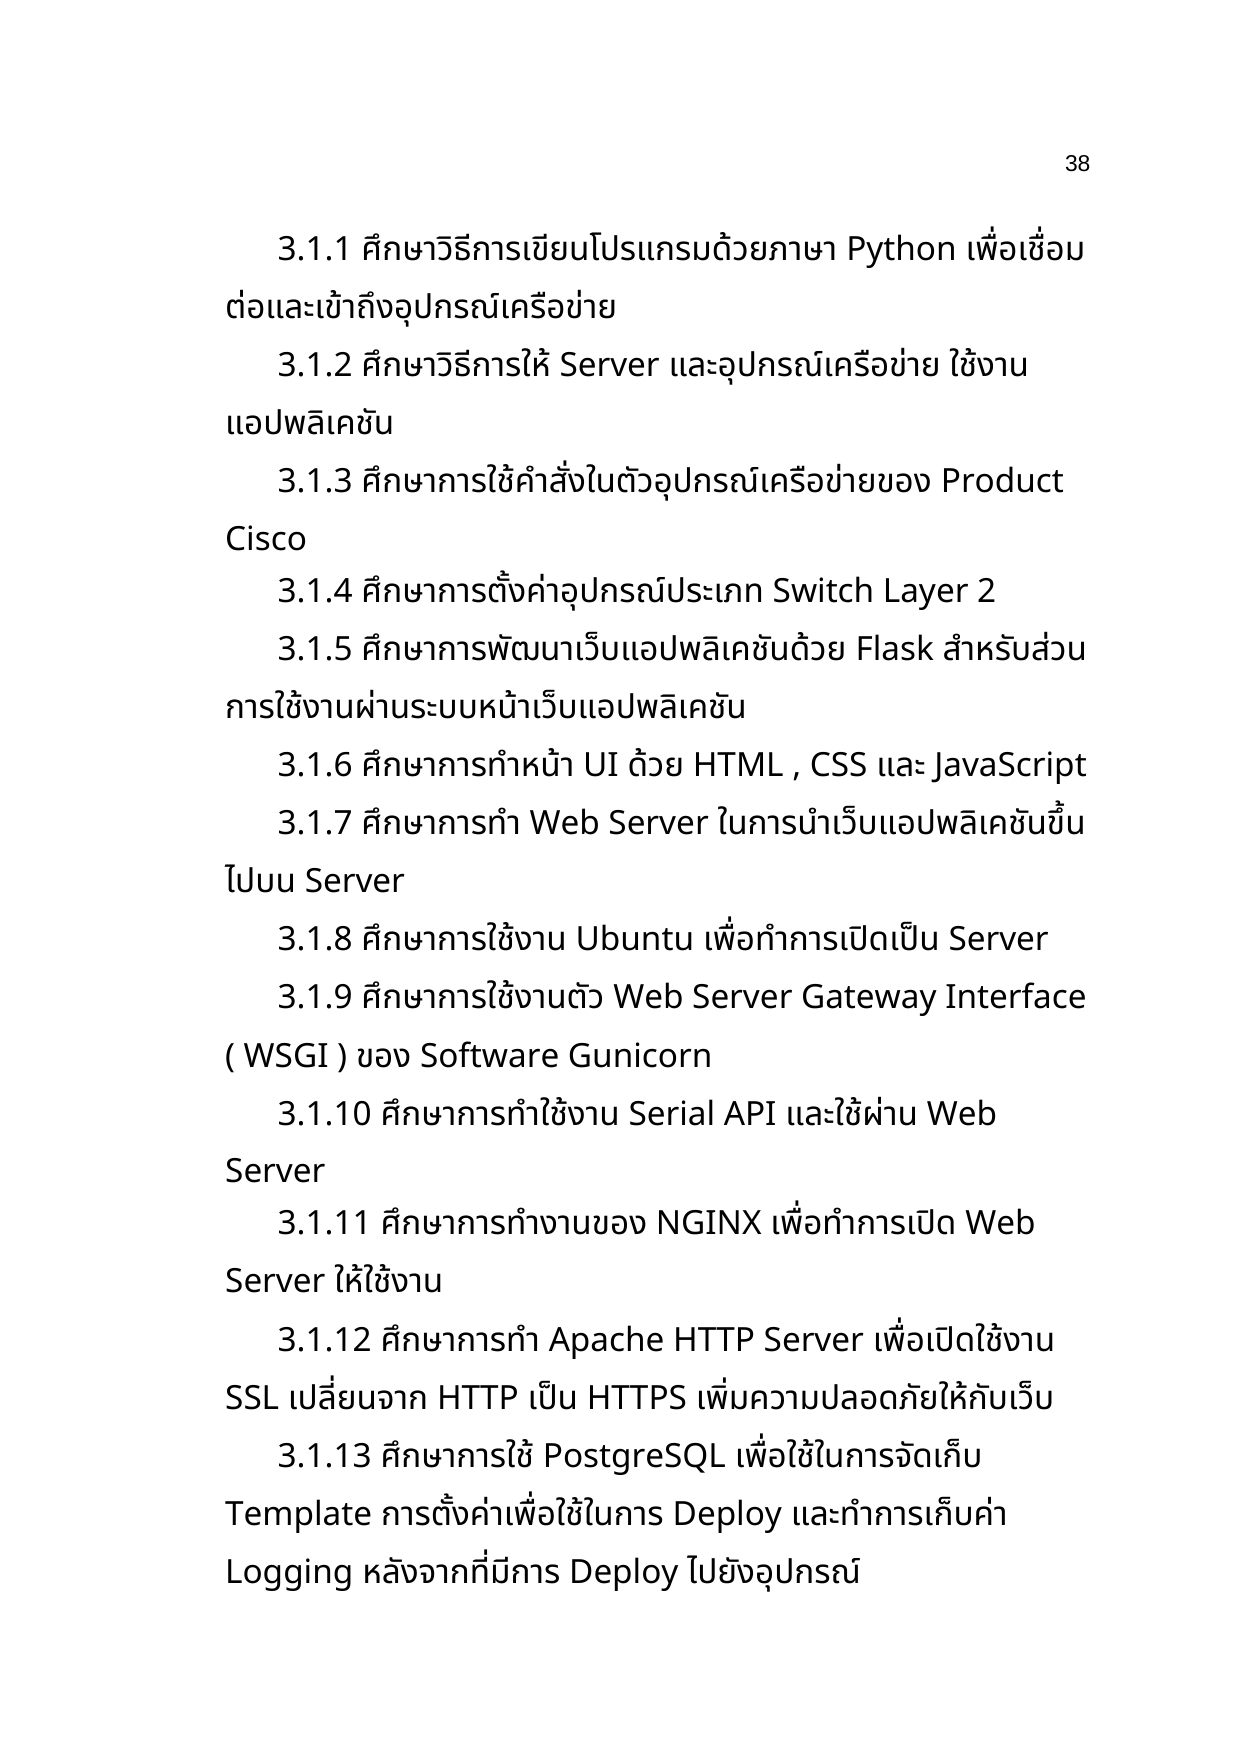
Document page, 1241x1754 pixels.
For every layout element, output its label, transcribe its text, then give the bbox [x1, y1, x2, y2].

subtitle ศึกษาการทำงานของ NGINX เพื่อทำการเปิด Web Server ให้ใช้งาน [225, 1199, 1090, 1308]
subtitle ศึกษาการทำ Apache HTTP Server เพื่อเปิดใช้งาน SSL เปลี่ยนจาก HTTP เป็น HTTPS เพิ่มความปลอดภัยให้กับเว็บ [225, 1315, 1090, 1424]
subtitle ศึกษาการตั้งค่าอุปกรณ์ประเภท Switch Layer 2 [225, 567, 1090, 617]
subtitle ศึกษาการใช้งานตัว Web Server Gateway Interface ( WSGI ) ของ Software Gunicorn [225, 973, 1090, 1082]
subtitle ศึกษาการใช้คำสั่งในตัวอุปกรณ์เครือข่ายของ Product Cisco [225, 457, 1090, 560]
subtitle ศึกษาการใช้ PostgreSQL เพื่อใช้ในการจัดเก็บ Template การตั้งค่าเพื่อใช้ในการ Deploy และทำการเก็บค่า Logging หลังจากที่มีการ Deploy ไปยังอุปกรณ์ [225, 1432, 1090, 1598]
subtitle ศึกษาวิธีการให้ Server และอุปกรณ์เครือข่าย ใช้งานแอปพลิเคชัน [225, 341, 1090, 449]
subtitle ศึกษาการทำ Web Server ในการนำเว็บแอปพลิเคชันขึ้นไปบน Server [225, 799, 1090, 908]
subtitle ศึกษาวิธีการเขียนโปรแกรมด้วยภาษา Python เพื่อเชื่อมต่อและเข้าถึงอุปกรณ์เครือข่าย [225, 225, 1090, 333]
subtitle ศึกษาการใช้งาน Ubuntu เพื่อทำการเปิดเป็น Server [225, 915, 1090, 966]
subtitle ศึกษาการพัฒนาเว็บแอปพลิเคชันด้วย Flask สำหรับส่วนการใช้งานผ่านระบบหน้าเว็บแอปพลิเคชัน [225, 625, 1090, 733]
subtitle ศึกษาการทำใช้งาน Serial API และใช้ผ่าน Web Server [225, 1089, 1090, 1192]
subtitle ศึกษาการทำหน้า UI ด้วย HTML , CSS และ JavaScript [225, 741, 1090, 791]
